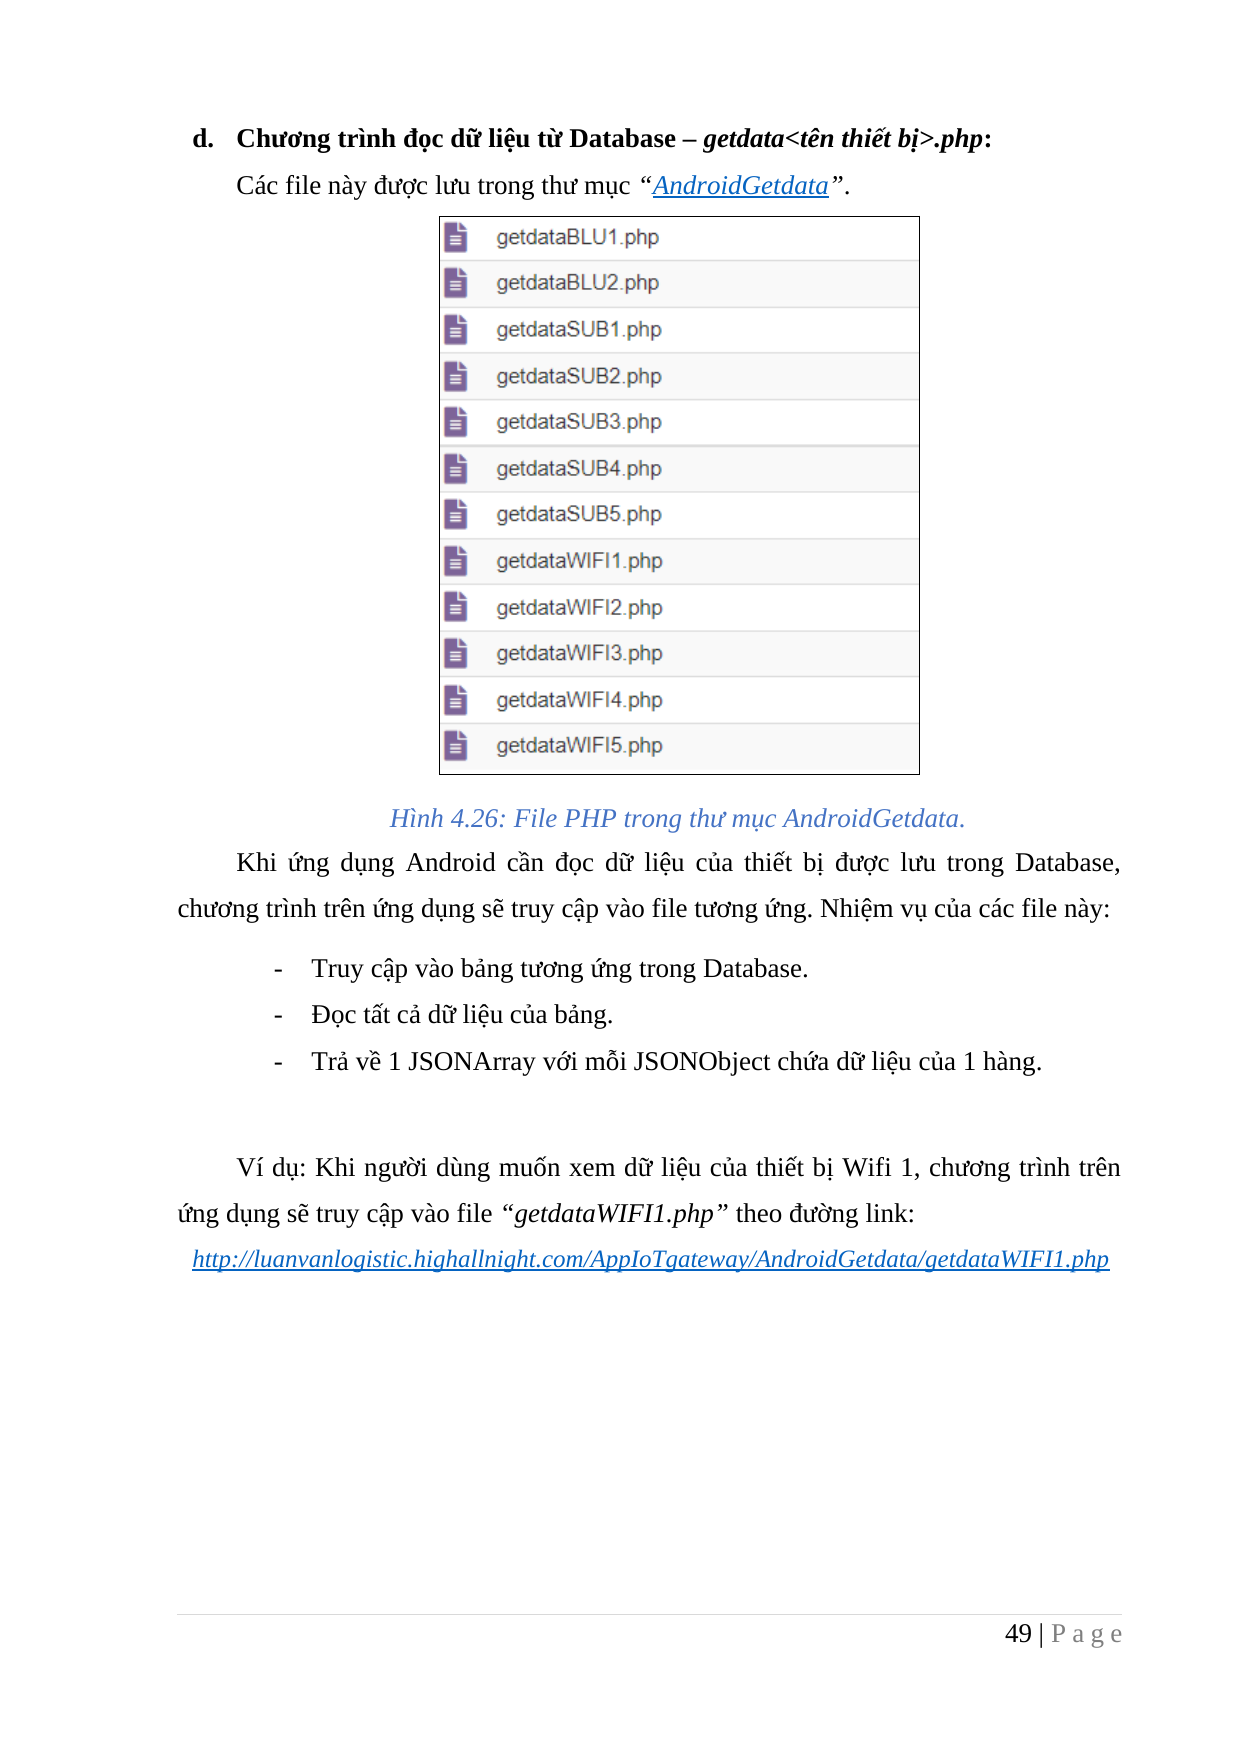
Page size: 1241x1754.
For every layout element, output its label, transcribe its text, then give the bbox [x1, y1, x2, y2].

subtitle Chương trình đọc dữ liệu từ Database – getdata<tên thiết bị>.php: [192, 122, 1122, 153]
text Các file này được lưu trong thư mục “AndroidGetdata”. [177, 169, 1122, 200]
text Khi ứng dụng Android cần đọc dữ liệu của thiết bị được lưu trong Database, chương trình trên ứng dụng sẽ truy cập vào file tương ứng. Nhiệm vụ của các file này: [177, 846, 1122, 924]
picture [440, 217, 919, 774]
text http://luanvanlogistic.highallnight.com/AppIoTgateway/AndroidGetdata/getdataWIFI1.php [177, 1244, 1122, 1273]
text Ví dụ: Khi người dùng muốn xem dữ liệu của thiết bị Wifi 1, chương trình trên ứng dụng sẽ truy cập vào file “getdataWIFI1.php” theo đường link: [177, 1151, 1122, 1229]
list Đọc tất cả dữ liệu của bảng. [274, 998, 1122, 1029]
list Truy cập vào bảng tương ứng trong Database. [274, 952, 1122, 983]
list Trả về 1 JSONArray với mỗi JSONObject chứa dữ liệu của 1 hàng. [274, 1045, 1122, 1076]
